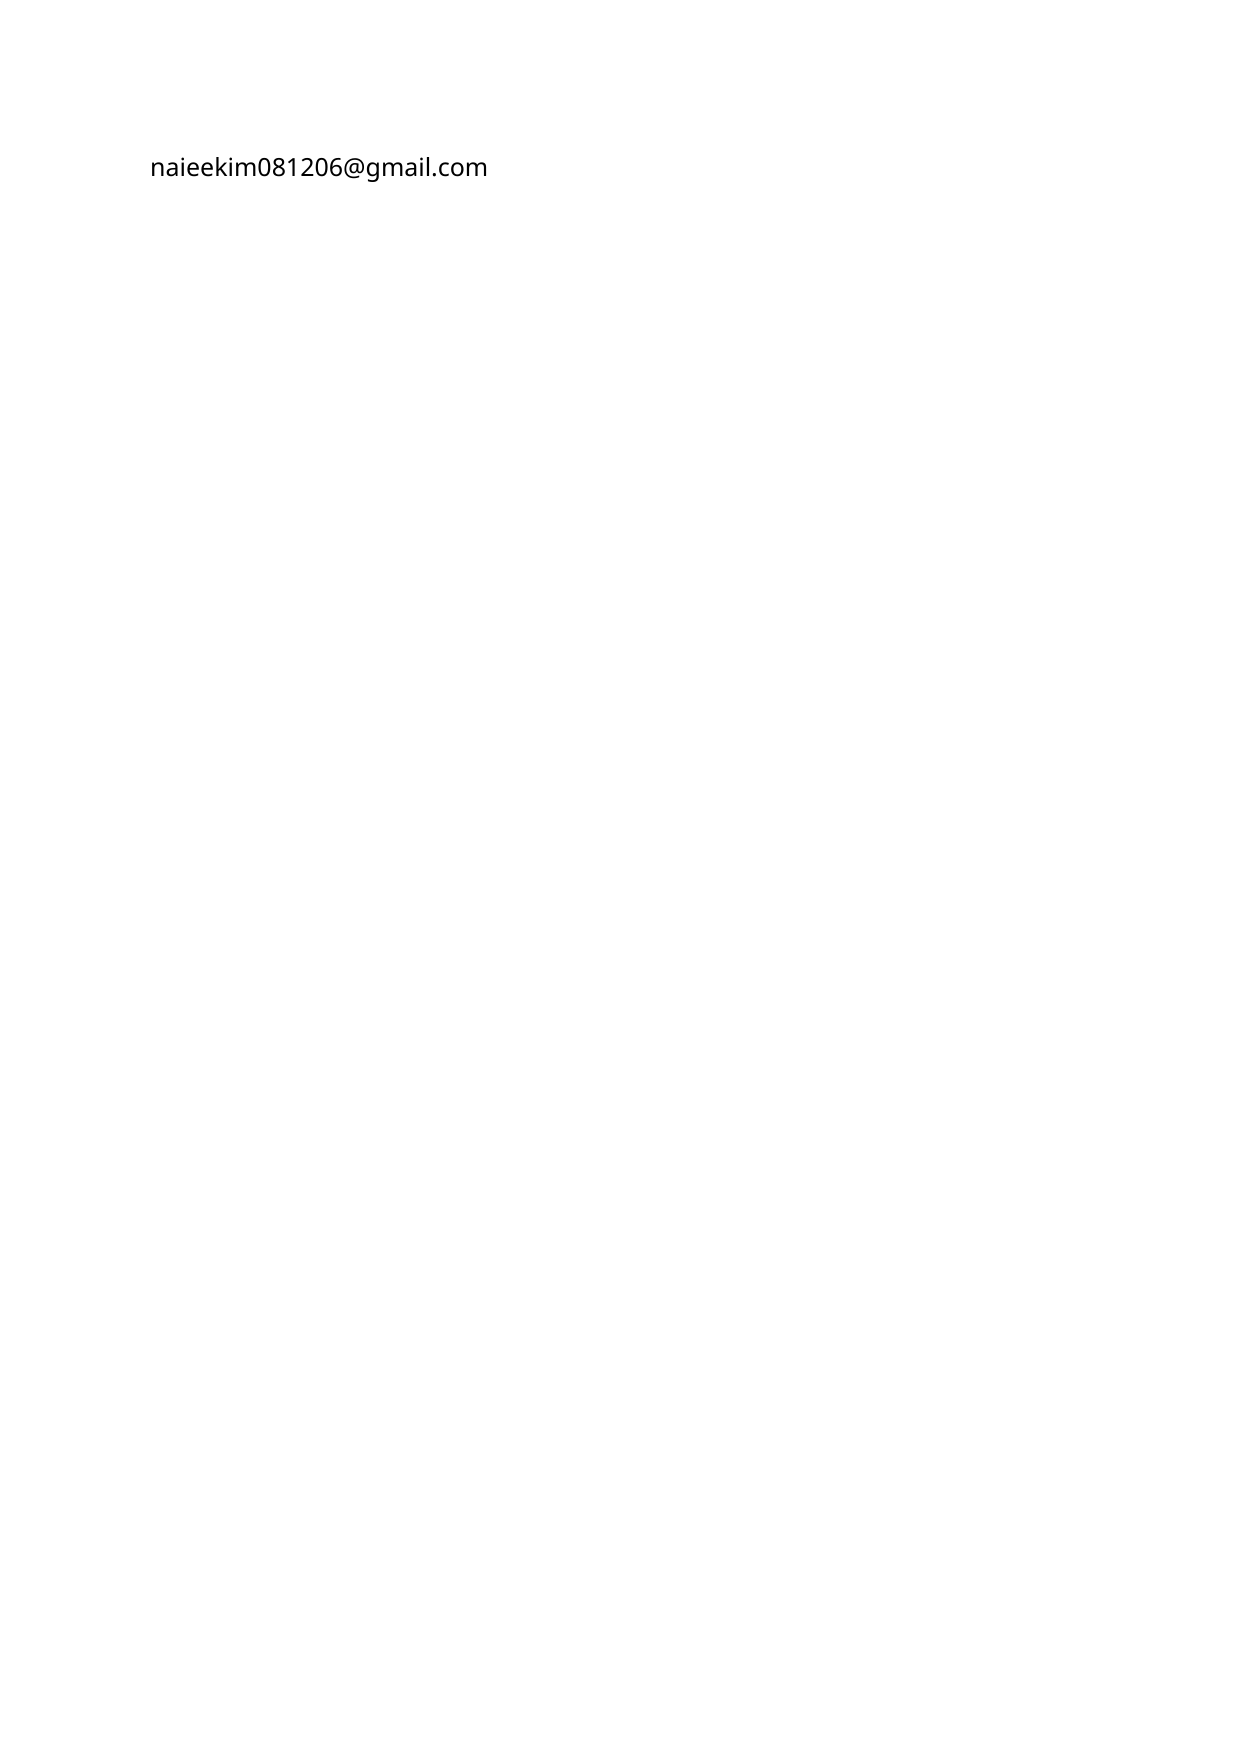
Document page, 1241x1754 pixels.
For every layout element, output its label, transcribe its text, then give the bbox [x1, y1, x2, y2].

text naieekim081206@gmail.com [150, 150, 1090, 184]
